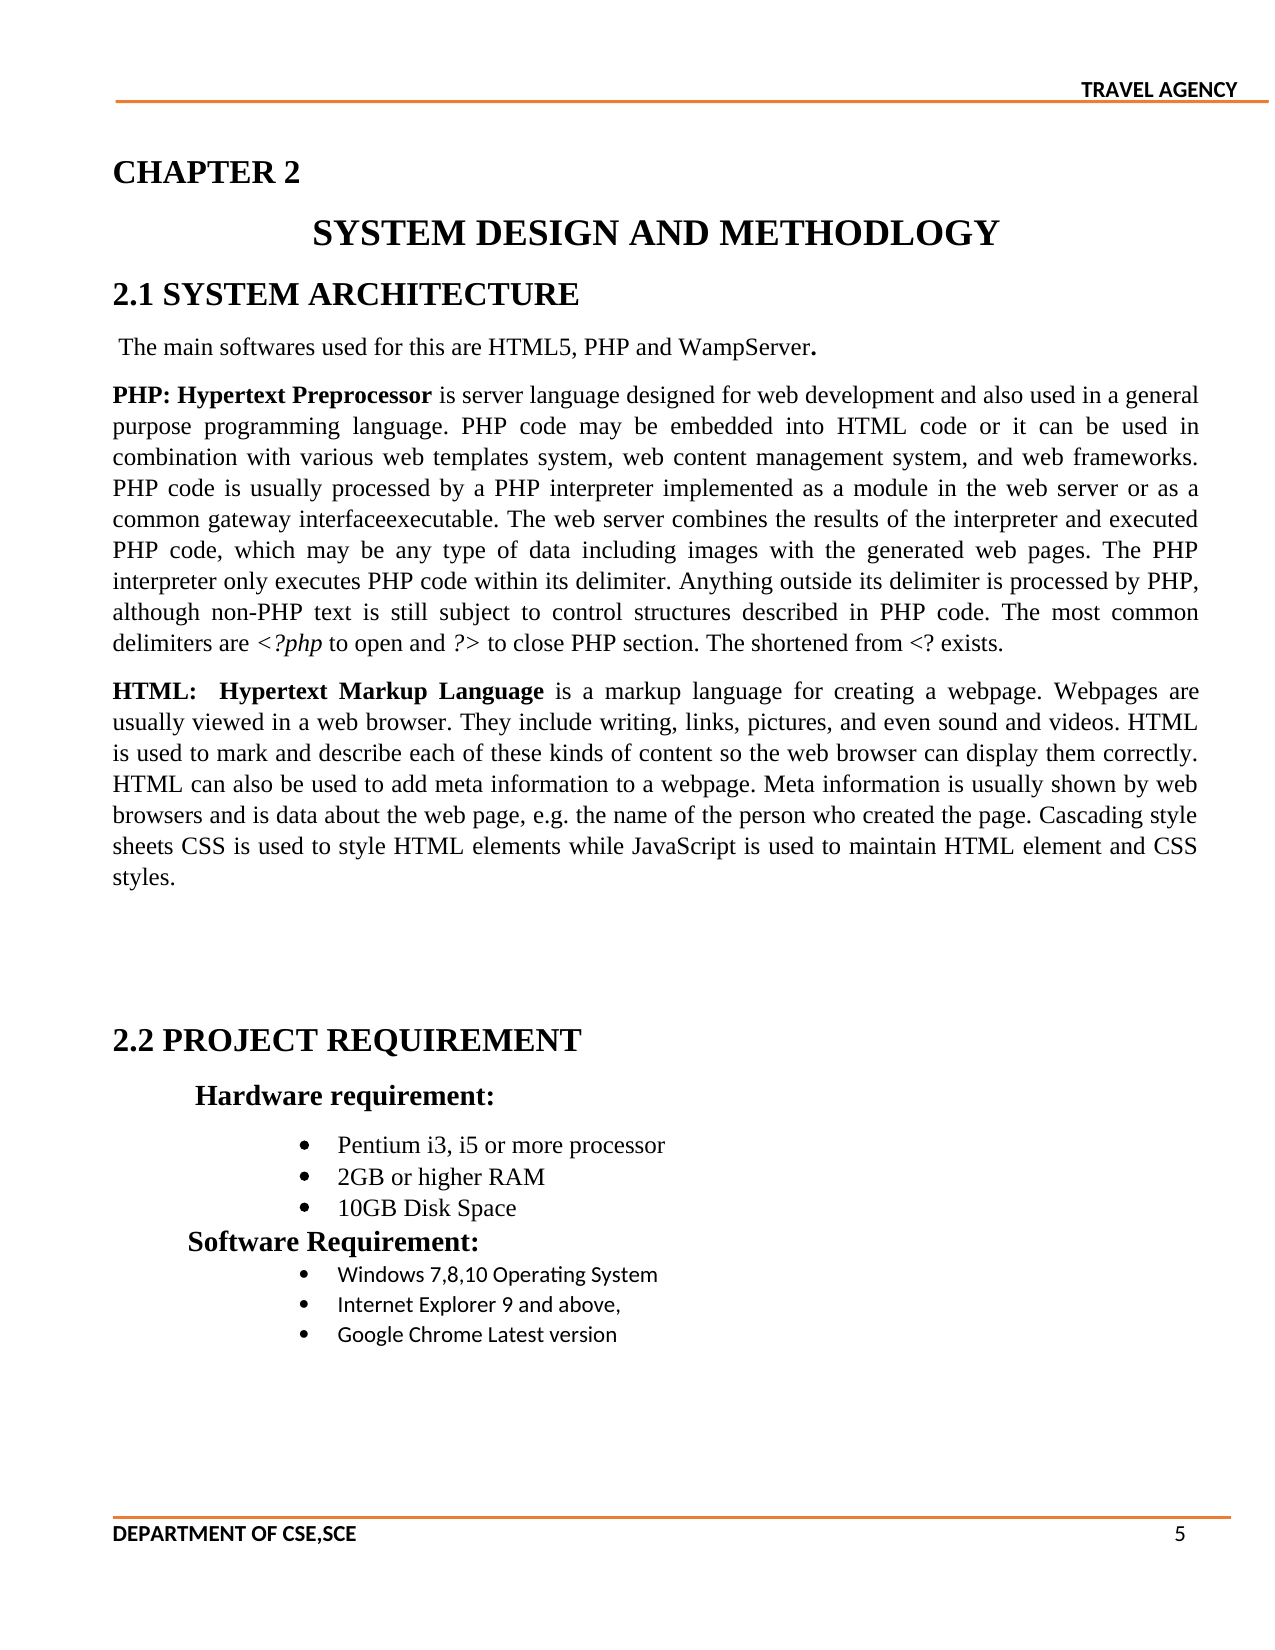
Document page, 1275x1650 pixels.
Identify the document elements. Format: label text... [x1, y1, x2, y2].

list 2GB or higher RAM [300, 1162, 1200, 1190]
text Hardware requirement: [112, 1078, 1200, 1111]
text SYSTEM DESIGN AND METHODLOGY [112, 211, 1200, 254]
list Windows 7,8,10 Operating System [300, 1260, 1200, 1288]
text 2.2 PROJECT REQUIREMENT [112, 1020, 1200, 1058]
list Internet Explorer 9 and above, [300, 1290, 1200, 1318]
list Pentium i3, i5 or more processor [300, 1131, 1200, 1159]
text The main softwares used for this are HTML5, PHP and WampServer. [112, 332, 1200, 361]
list 10GB Disk Space [300, 1193, 1200, 1221]
text PHP: Hypertext Preprocessor is server language designed for web development and also used in a general purpose programming language. PHP code may be embedded into HTML code or it can be used in combination with various web templates system, web content management system, and web frameworks. PHP code is usually processed by a PHP interpreter implemented as a module in the web server or as a common gateway interfaceexecutable. The web server combines the results of the interpreter and executed PHP code, which may be any type of data including images with the generated web pages. The PHP interpreter only executes PHP code within its delimiter. Anything outside its delimiter is processed by PHP, although non-PHP text is still subject to control structures described in PHP code. The most common delimiters are <?php to open and ?> to close PHP section. The shortened from <? exists. [112, 380, 1200, 657]
text HTML: Hypertext Markup Language is a markup language for creating a webpage. Webpages are usually viewed in a web browser. They include writing, links, pictures, and even sound and videos. HTML is used to mark and describe each of these kinds of content so the web browser can display them correctly. HTML can also be used to add meta information to a webpage. Meta information is usually shown by web browsers and is data about the web page, e.g. the name of the person who created the page. Cascading style sheets CSS is used to style HTML elements while JavaScript is used to maintain HTML element and CSS styles. [112, 676, 1200, 891]
text 2.1 SYSTEM ARCHITECTURE [112, 274, 1200, 312]
list Software Requirement: [187, 1224, 1200, 1257]
text CHAPTER 2 [112, 153, 1200, 191]
list Google Chrome Latest version [300, 1320, 1200, 1348]
